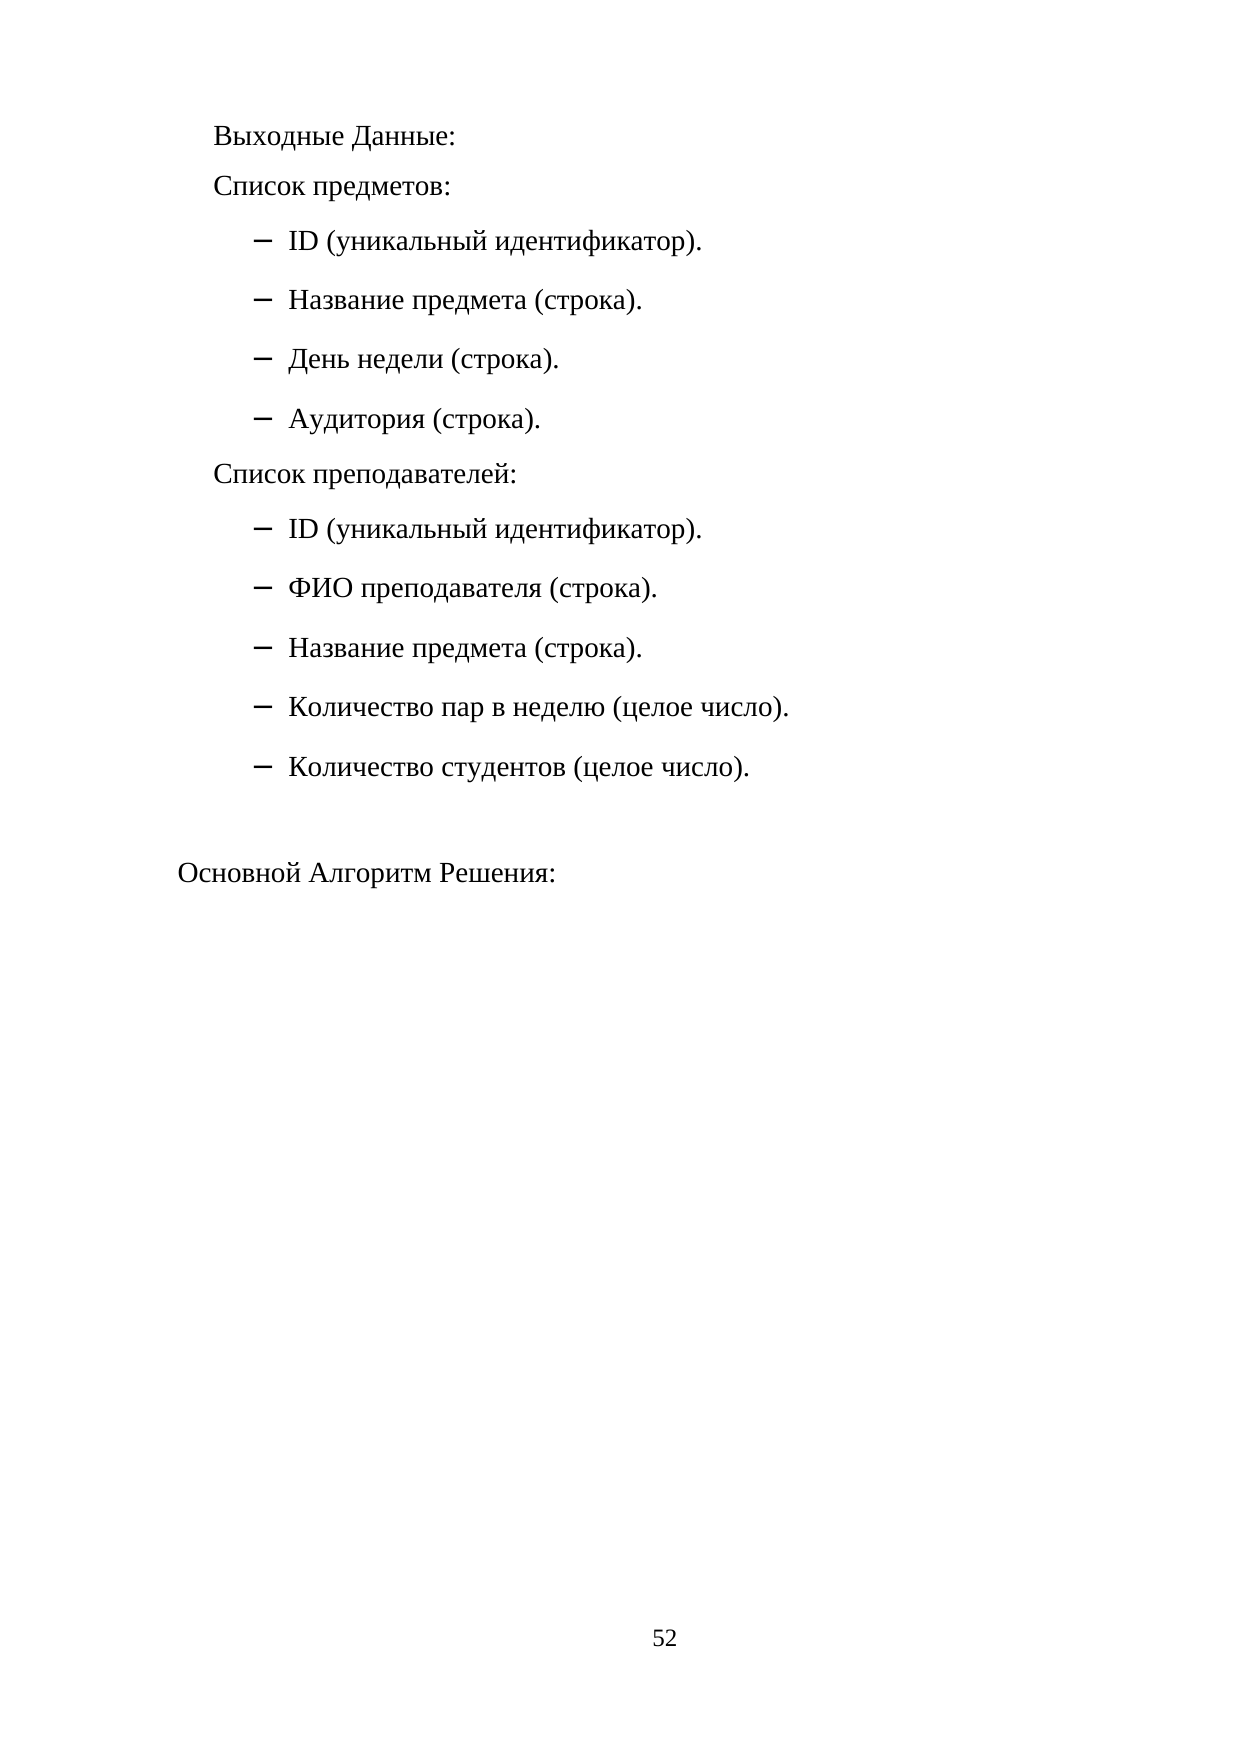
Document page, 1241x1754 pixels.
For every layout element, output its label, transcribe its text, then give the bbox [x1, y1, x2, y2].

text Основной Алгоритм Решения: [177, 855, 1146, 888]
list Аудитория (строка). [251, 397, 1146, 437]
list Название предмета (строка). [251, 278, 1146, 318]
list ФИО преподавателя (строка). [251, 566, 1146, 606]
list Количество студентов (целое число). [251, 745, 1146, 784]
text Список преподавателей: [213, 457, 1146, 490]
list День недели (строка). [251, 338, 1146, 377]
list Количество пар в неделю (целое число). [251, 685, 1146, 725]
text Выходные Данные: [213, 118, 1146, 152]
list ID (уникальный идентификатор). [251, 507, 1146, 547]
text Список предметов: [213, 168, 1146, 202]
list Название предмета (строка). [251, 626, 1146, 666]
list ID (уникальный идентификатор). [251, 219, 1146, 258]
